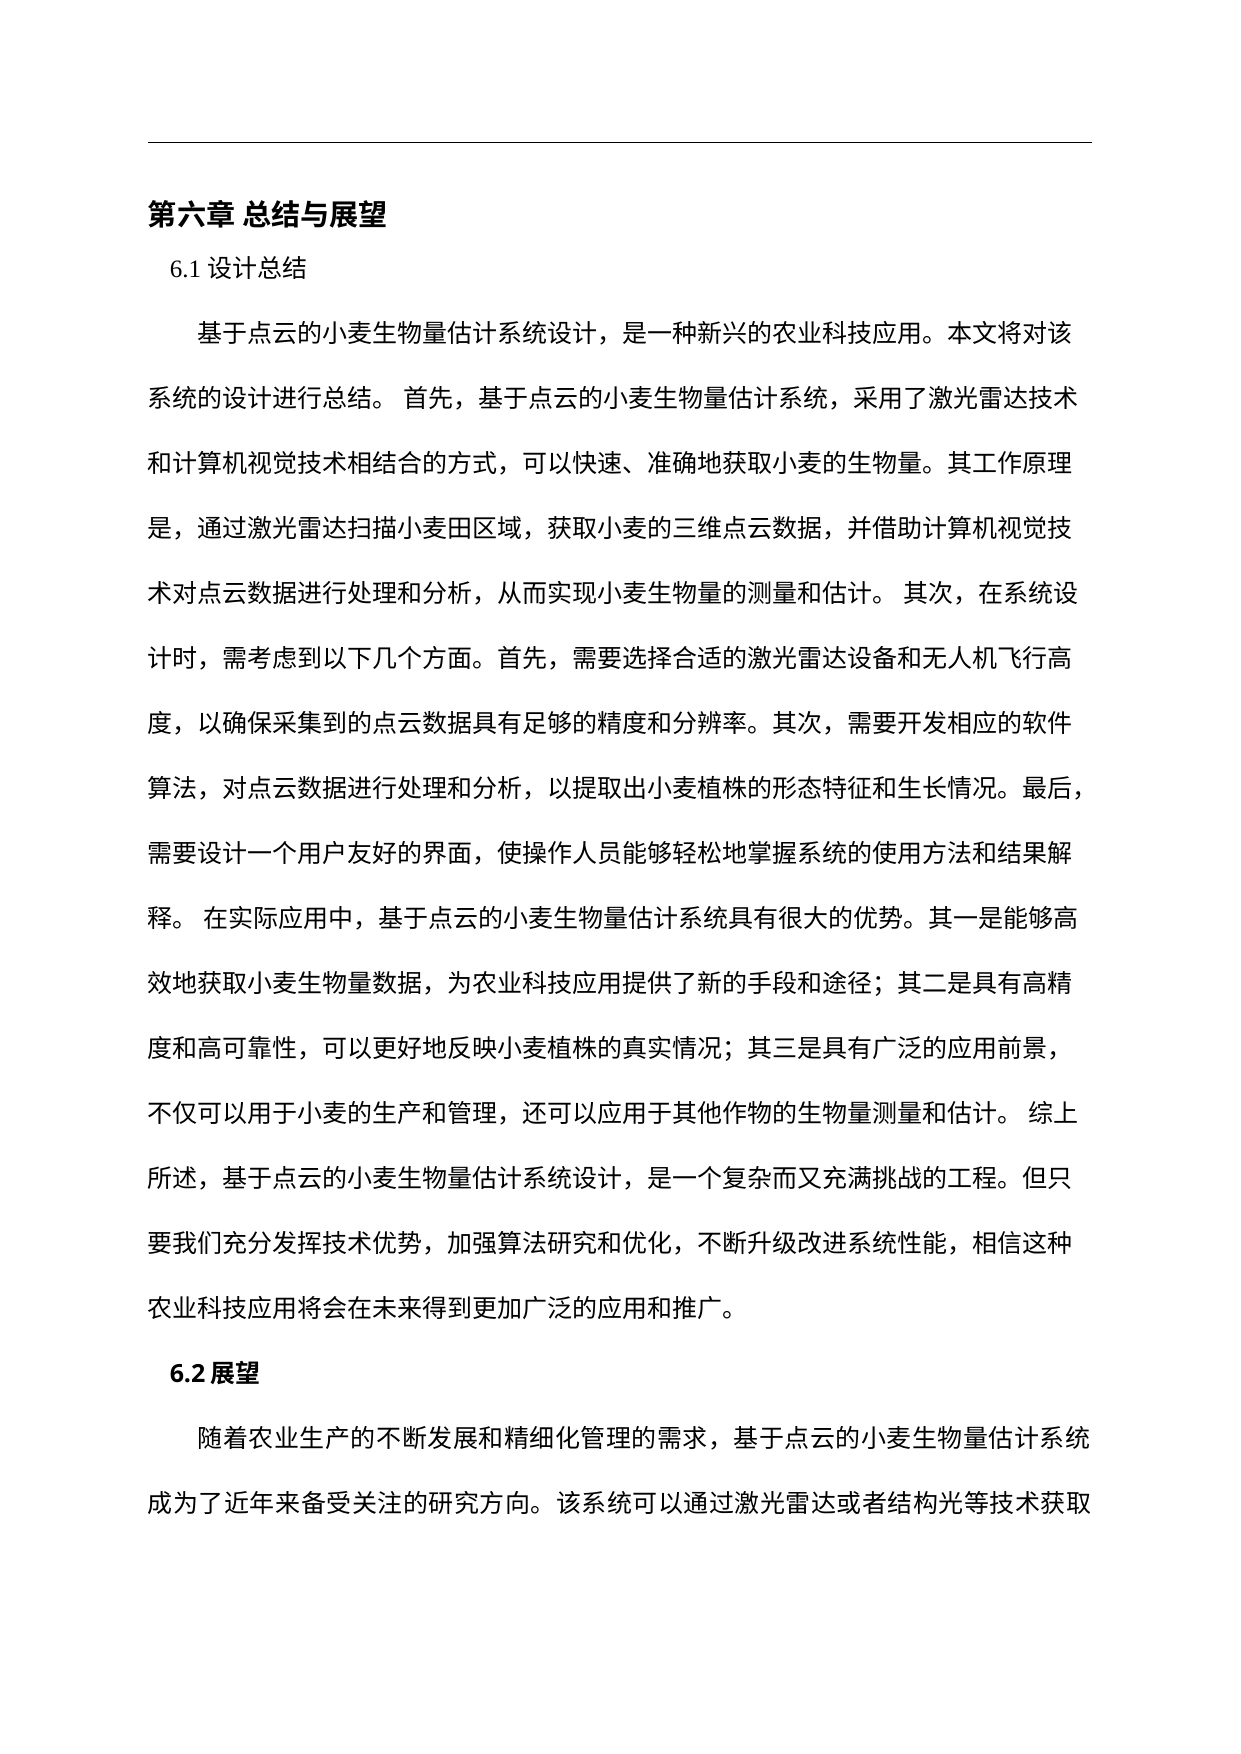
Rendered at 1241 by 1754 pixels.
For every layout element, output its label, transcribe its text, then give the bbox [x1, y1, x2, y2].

text 6.1 设计总结 [169, 234, 1092, 299]
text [148, 1404, 1092, 1534]
text 基于点云的小麦生物量估计系统设计，是一种新兴的农业科技应用。本文将对该系统的设计进行总结。 首先，基于点云的小麦生物量估计系统，采用了激光雷达技术和计算机视觉技术相结合的方式，可以快速、准确地获取小麦的生物量。其工作原理是，通过激光雷达扫描小麦田区域，获取小麦的三维点云数据，并借助计算机视觉技术对点云数据进行处理和分析，从而实现小麦生物量的测量和估计。 其次，在系统设计时，需考虑到以下几个方面。首先，需要选择合适的激光雷达设备和无人机飞行高度，以确保采集到的点云数据具有足够的精度和分辨率。其次，需要开发相应的软件算法，对点云数据进行处理和分析，以提取出小麦植株的形态特征和生长情况。最后，需要设计一个用户友好的界面，使操作人员能够轻松地掌握系统的使用方法和结果解释。 在实际应用中，基于点云的小麦生物量估计系统具有很大的优势。其一是能够高效地获取小麦生物量数据，为农业科技应用提供了新的手段和途径；其二是具有高精度和高可靠性，可以更好地反映小麦植株的真实情况；其三是具有广泛的应用前景，不仅可以用于小麦的生产和管理，还可以应用于其他作物的生物量测量和估计。 综上所述，基于点云的小麦生物量估计系统设计，是一个复杂而又充满挑战的工程。但只要我们充分发挥技术优势，加强算法研究和优化，不断升级改进系统性能，相信这种农业科技应用将会在未来得到更加广泛的应用和推广。 [148, 299, 1092, 1339]
text 6.2展望 [169, 1339, 1092, 1404]
subtitle 第六章 总结与展望 [148, 191, 1092, 234]
